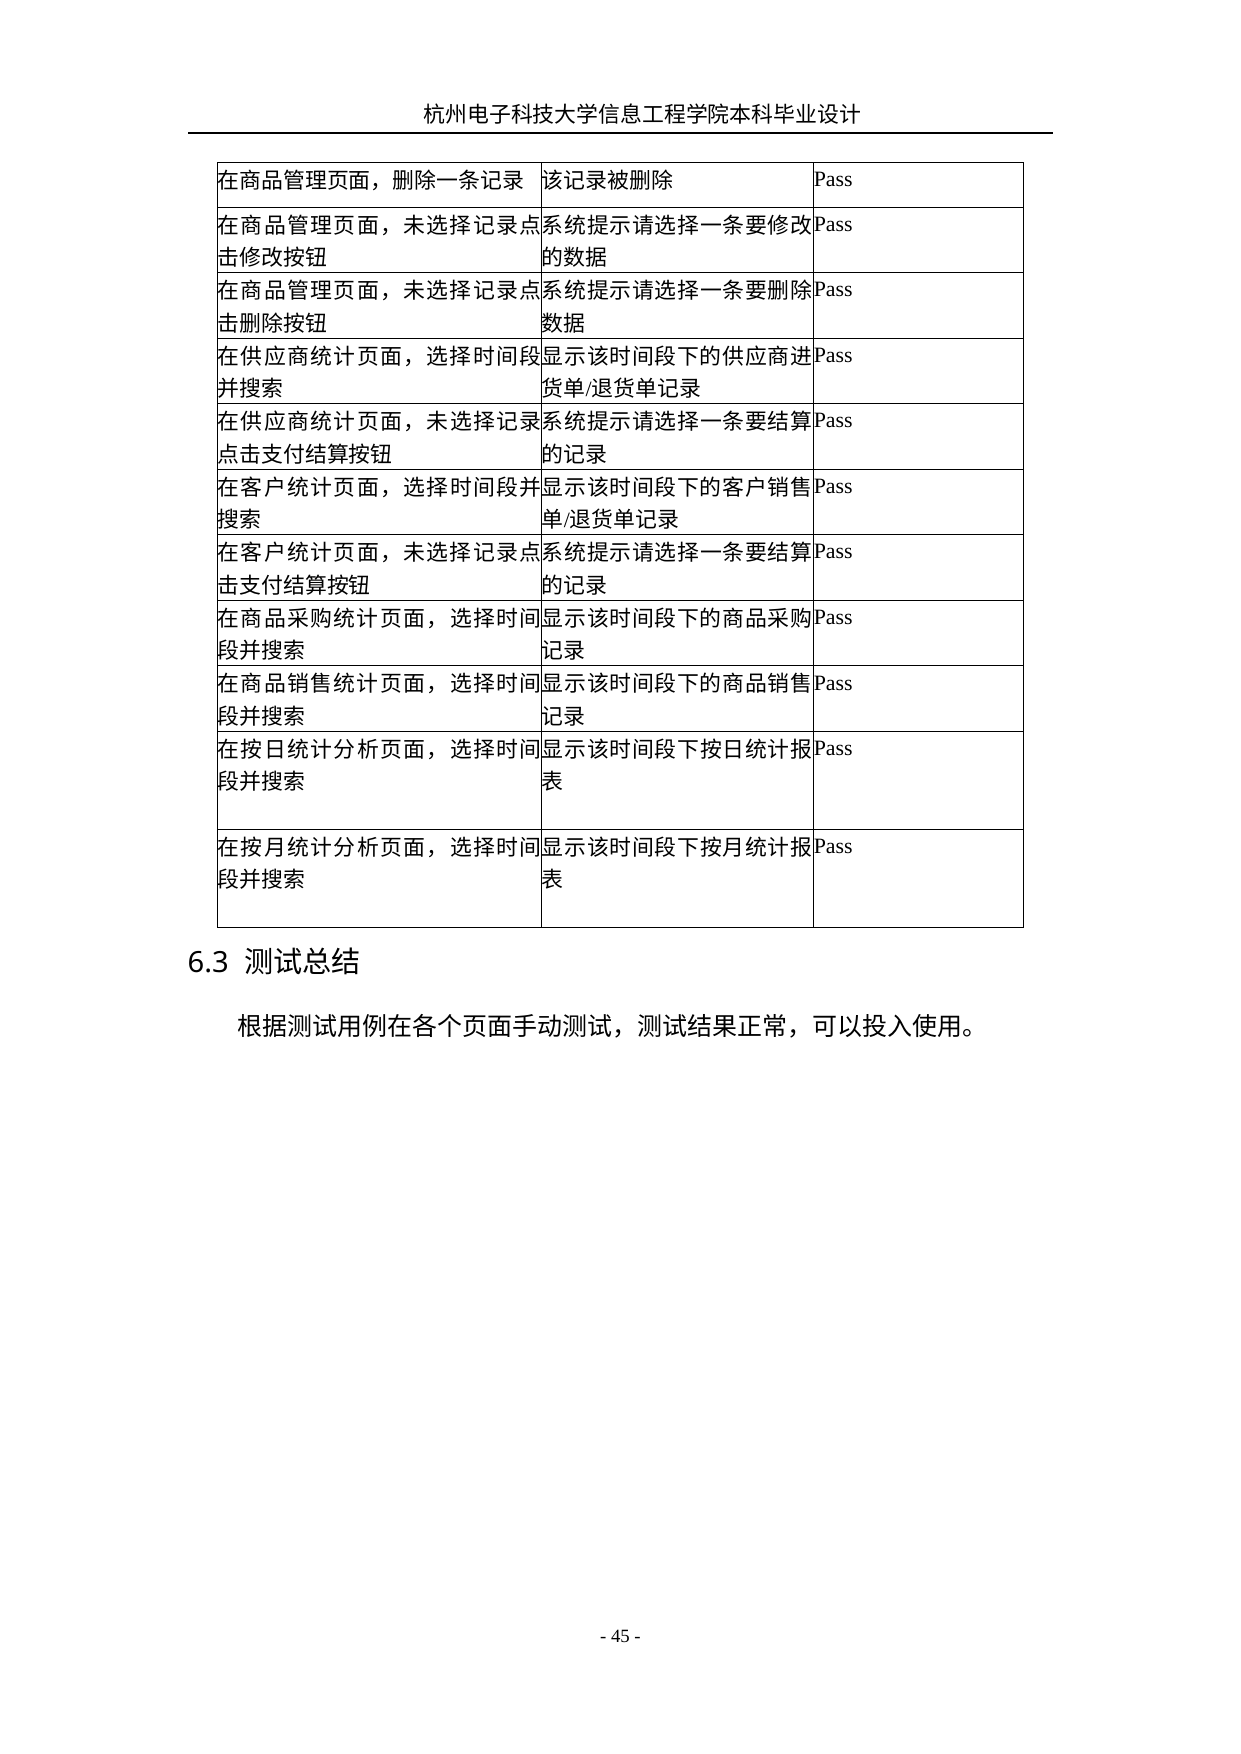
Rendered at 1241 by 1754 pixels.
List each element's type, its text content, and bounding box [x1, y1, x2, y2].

table_cell 在按月统计分析页面，选择时间段并搜索 [218, 830, 541, 927]
table_cell Pass [814, 601, 1023, 665]
table_cell 显示该时间段下按月统计报表 [542, 830, 813, 927]
table_cell 在商品采购统计页面，选择时间段并搜索 [218, 601, 541, 665]
table_cell Pass [814, 535, 1023, 600]
table_cell 显示该时间段下的供应商进货单/退货单记录 [542, 339, 813, 403]
table_cell Pass [814, 830, 1023, 927]
table_cell Pass [814, 404, 1023, 469]
table_cell 在按日统计分析页面，选择时间段并搜索 [218, 732, 541, 829]
table_cell 在供应商统计页面，选择时间段并搜索 [218, 339, 541, 403]
table_cell Pass [814, 273, 1023, 338]
table_cell 显示该时间段下的商品销售记录 [542, 666, 813, 731]
table_cell 系统提示请选择一条要修改的数据 [542, 208, 813, 272]
table_cell 在商品管理页面，未选择记录点击修改按钮 [218, 208, 541, 272]
table_cell 显示该时间段下的客户销售单/退货单记录 [542, 470, 813, 534]
table_cell 在客户统计页面，未选择记录点击支付结算按钮 [218, 535, 541, 600]
table_cell 系统提示请选择一条要删除数据 [542, 273, 813, 338]
table_cell 在客户统计页面，选择时间段并搜索 [218, 470, 541, 534]
table_cell 系统提示请选择一条要结算的记录 [542, 404, 813, 469]
table_cell 在商品管理页面，未选择记录点击删除按钮 [218, 273, 541, 338]
table_cell 在商品销售统计页面，选择时间段并搜索 [218, 666, 541, 731]
table_cell Pass [814, 470, 1023, 534]
table_cell Pass [814, 208, 1023, 272]
table_cell 在商品管理页面，删除一条记录 [218, 163, 541, 207]
table_cell 系统提示请选择一条要结算的记录 [542, 535, 813, 600]
table_cell 显示该时间段下按日统计报表 [542, 732, 813, 829]
table_cell 在供应商统计页面，未选择记录点击支付结算按钮 [218, 404, 541, 469]
subtitle 6.3 测试总结 [187, 927, 1053, 992]
table_cell 显示该时间段下的商品采购记录 [542, 601, 813, 665]
table_cell Pass [814, 163, 1023, 207]
table_cell Pass [814, 732, 1023, 829]
table_cell Pass [814, 666, 1023, 731]
table_cell Pass [814, 339, 1023, 403]
text 根据测试用例在各个页面手动测试，测试结果正常，可以投入使用。 [187, 992, 1053, 1057]
table_cell 该记录被删除 [542, 163, 813, 207]
